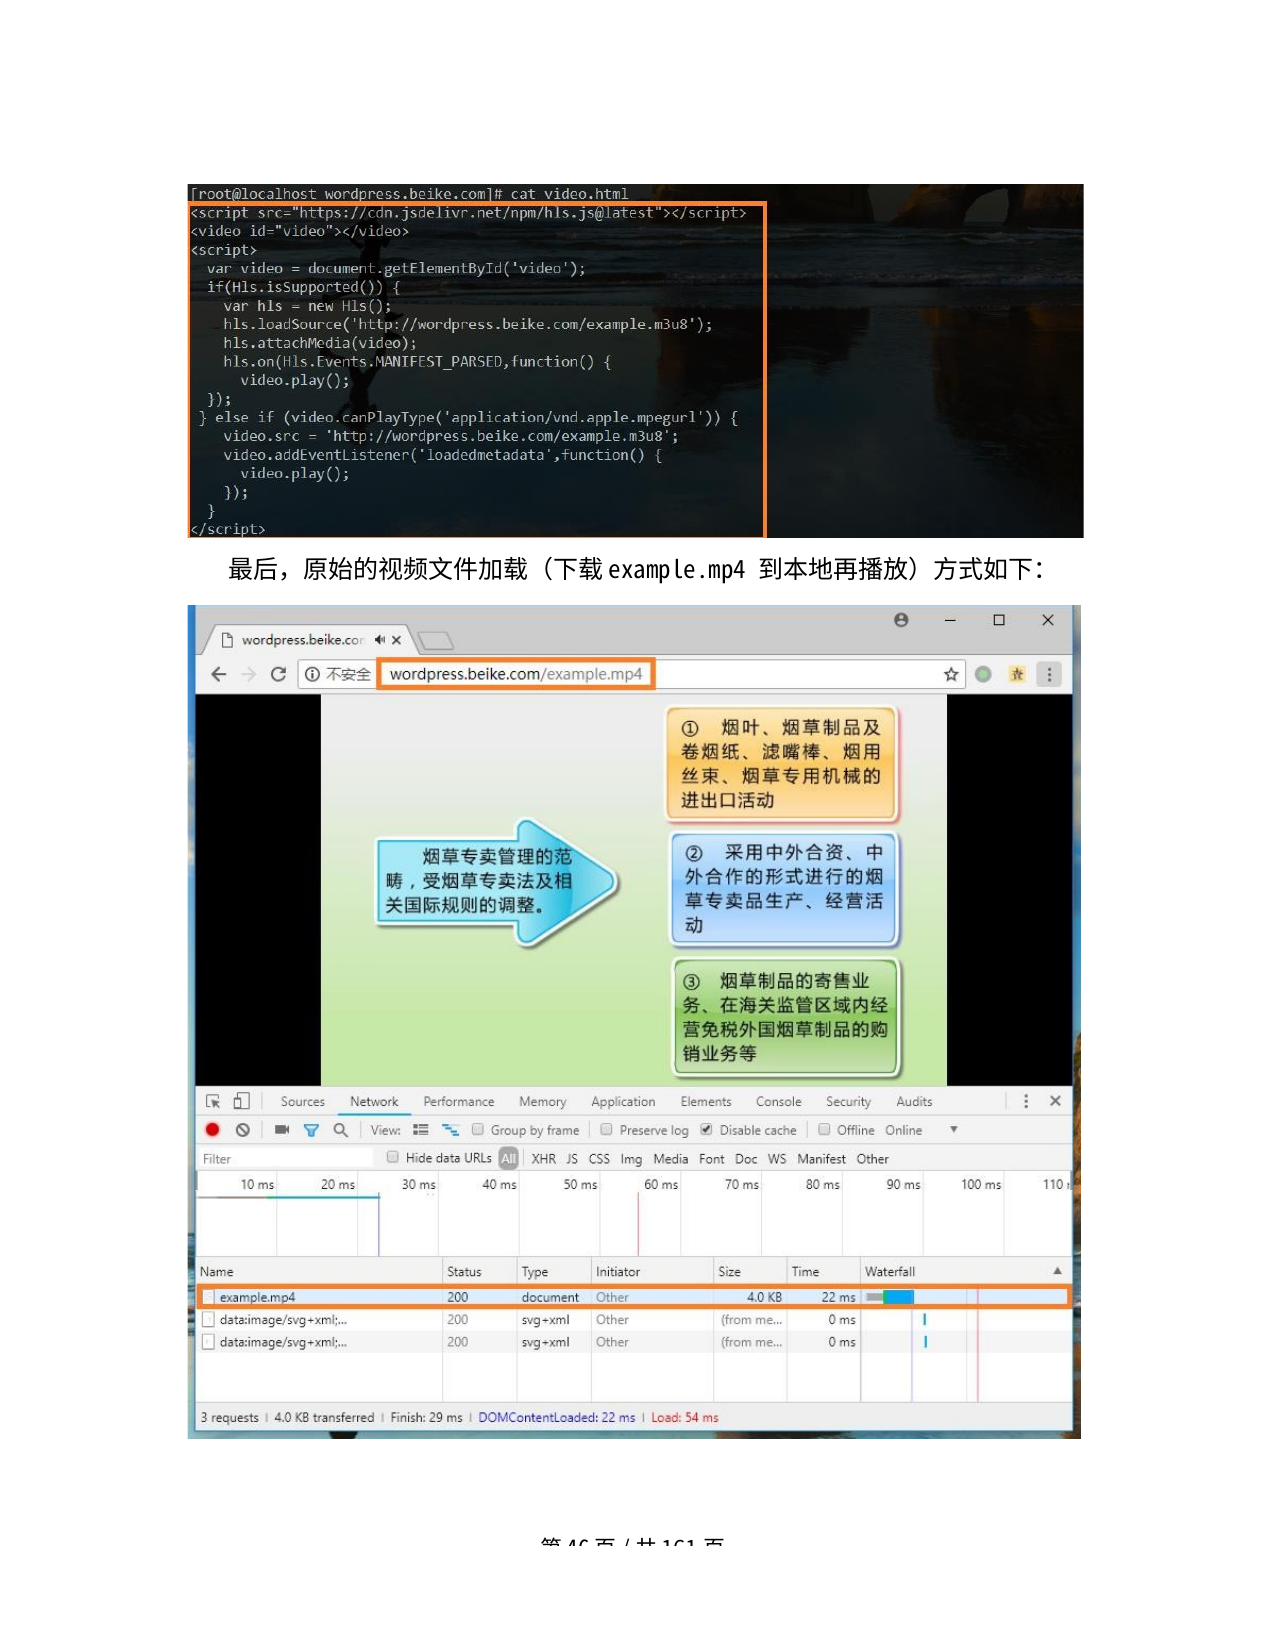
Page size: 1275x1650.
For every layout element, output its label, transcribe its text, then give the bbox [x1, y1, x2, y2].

text 最后，原始的视频文件加载（下载 example.mp4 到本地再播放）方式如下： [229, 549, 1110, 585]
picture [187, 605, 1081, 1439]
picture [187, 184, 1084, 538]
